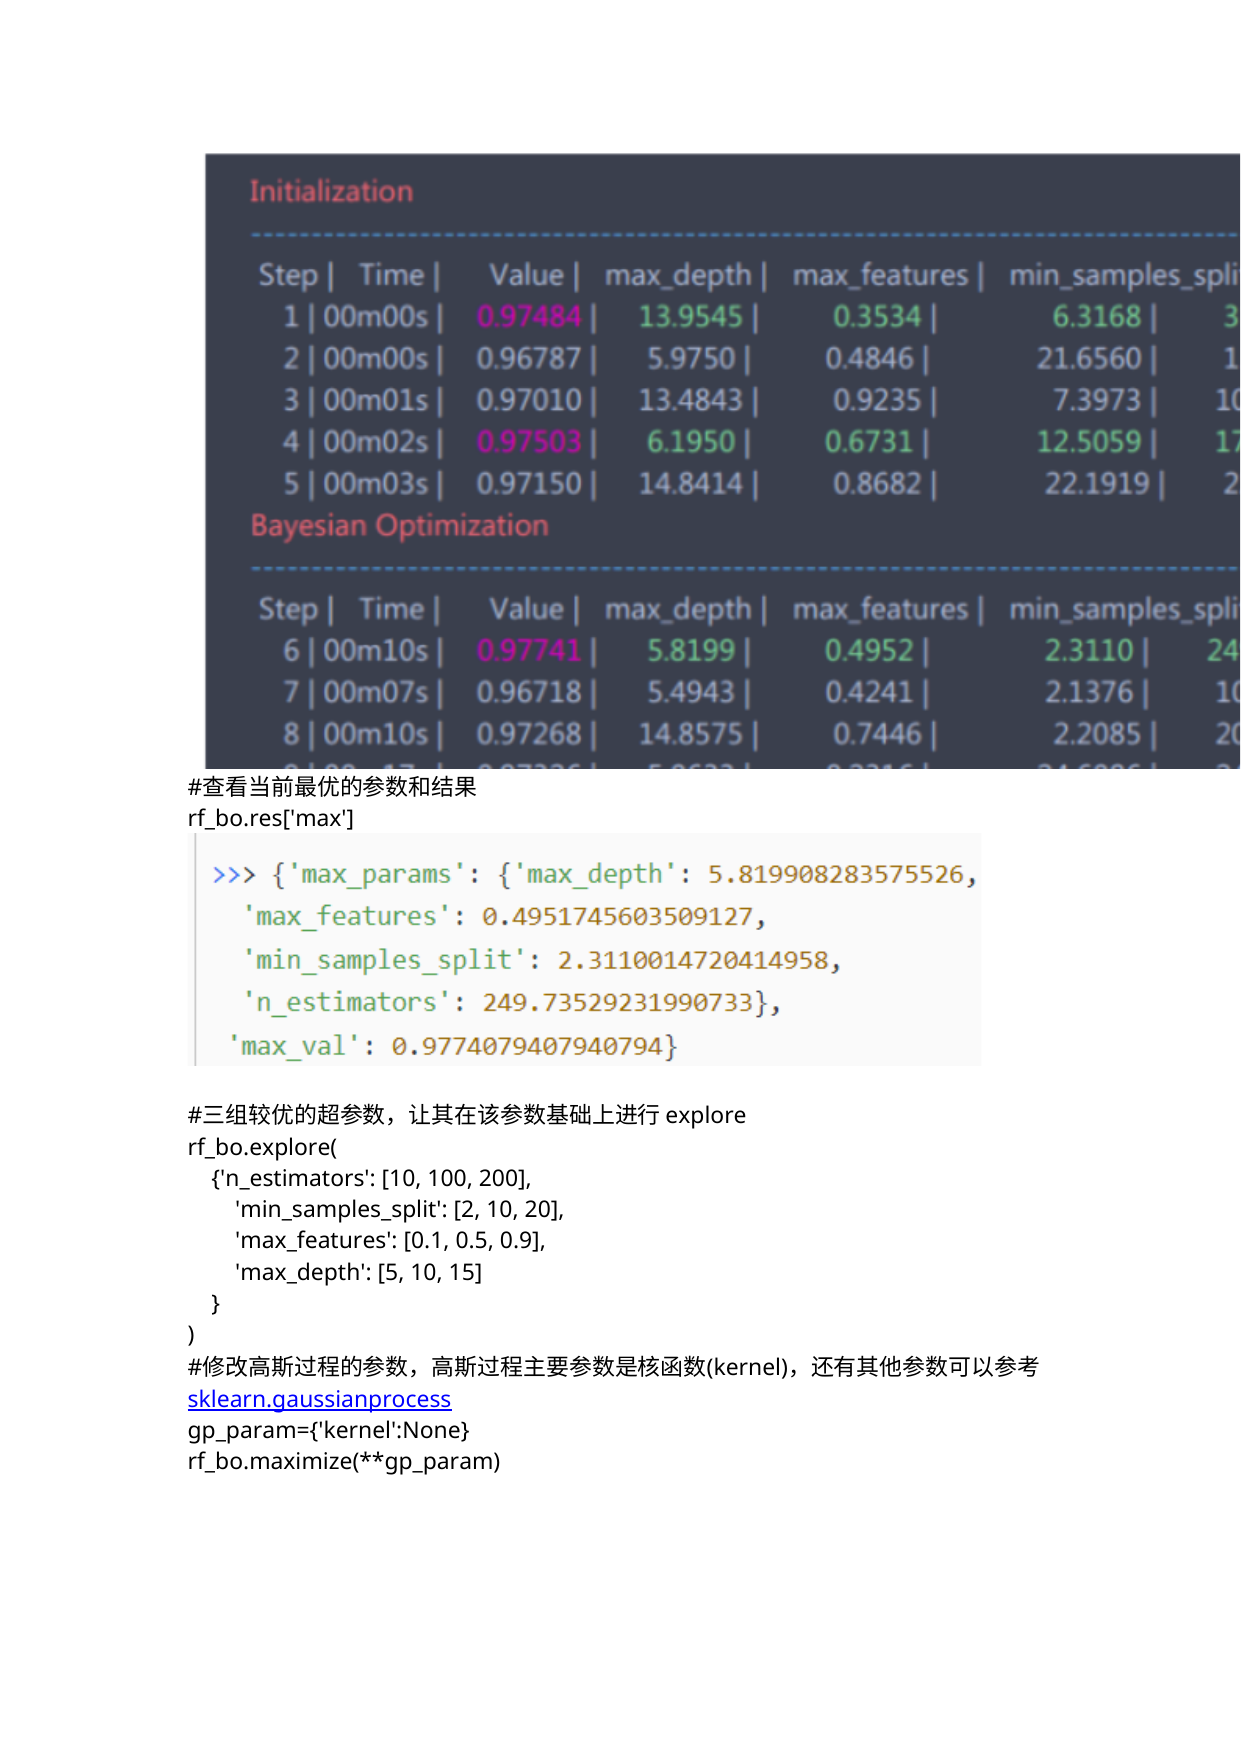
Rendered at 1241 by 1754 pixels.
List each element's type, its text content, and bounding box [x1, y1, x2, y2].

text #查看当前最优的参数和结果 [187, 769, 1053, 802]
text 'max_depth': [5, 10, 15] [187, 1255, 1053, 1287]
text 'min_samples_split': [2, 10, 20], [187, 1193, 1053, 1224]
text rf_bo.explore( [187, 1130, 1053, 1162]
text ) [187, 1318, 1053, 1349]
picture [187, 150, 1241, 769]
text #三组较优的超参数，让其在该参数基础上进行explore [187, 1097, 1053, 1130]
text rf_bo.maximize(**gp_param) [187, 1445, 1053, 1476]
text gp_param={'kernel':None} [187, 1414, 1053, 1445]
text } [187, 1287, 1053, 1318]
picture [187, 833, 982, 1066]
text #修改高斯过程的参数，高斯过程主要参数是核函数(kernel)，还有其他参数可以参考sklearn.gaussianprocess [187, 1349, 1053, 1414]
text rf_bo.res['max'] [187, 802, 1053, 833]
text {'n_estimators': [10, 100, 200], [187, 1162, 1053, 1193]
text 'max_features': [0.1, 0.5, 0.9], [187, 1224, 1053, 1255]
